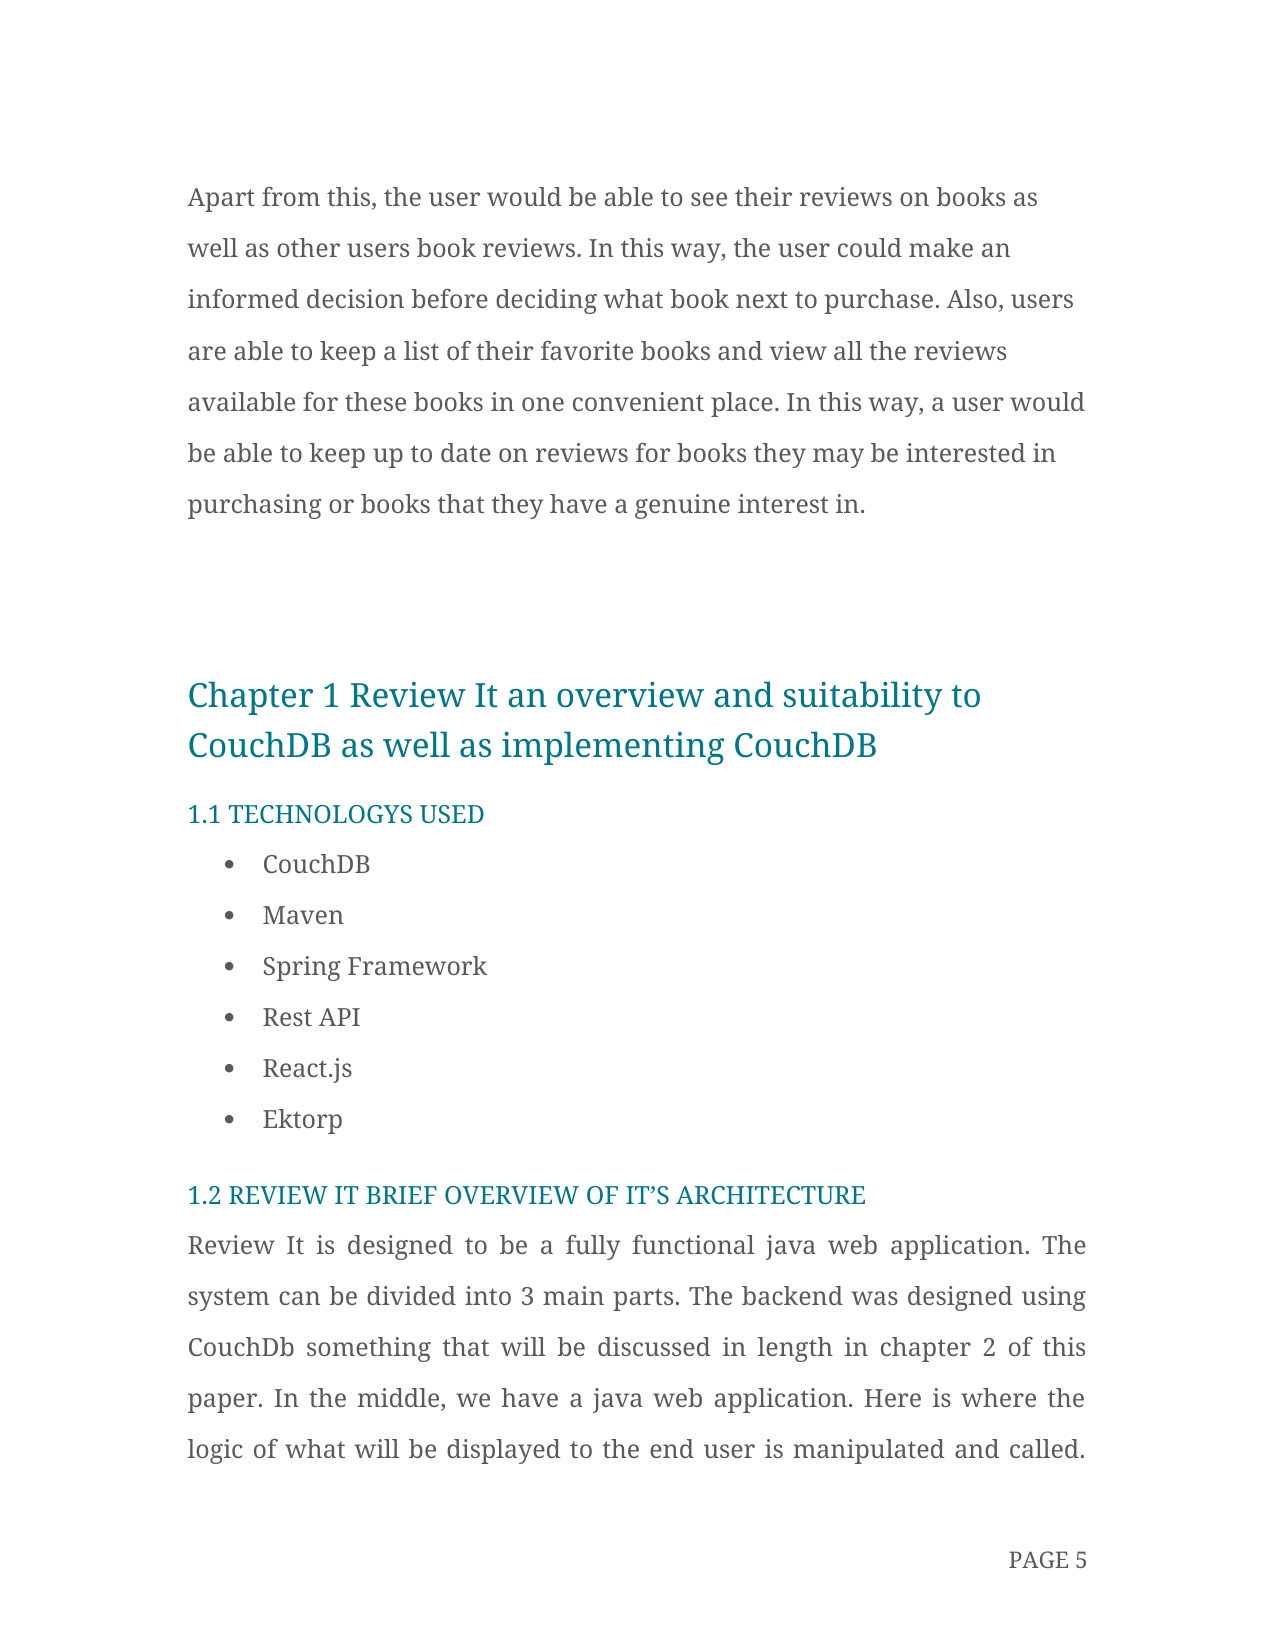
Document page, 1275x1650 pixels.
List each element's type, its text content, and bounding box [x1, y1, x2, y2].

subtitle 1.2 review it brief overview of it’s architecture [187, 1178, 1087, 1212]
list Maven [225, 897, 1087, 931]
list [187, 180, 1087, 520]
list React.js [225, 1051, 1087, 1084]
list Spring Framework [225, 948, 1087, 982]
list Rest API [225, 999, 1087, 1033]
list Ektorp [225, 1102, 1087, 1136]
subtitle Chapter 1 Review It an overview and suitability to CouchDB as well as implementing CouchDB [187, 672, 1087, 767]
list CouchDB [225, 846, 1087, 880]
subtitle 1.1 Technologys used [187, 796, 1087, 831]
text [187, 1227, 1087, 1466]
